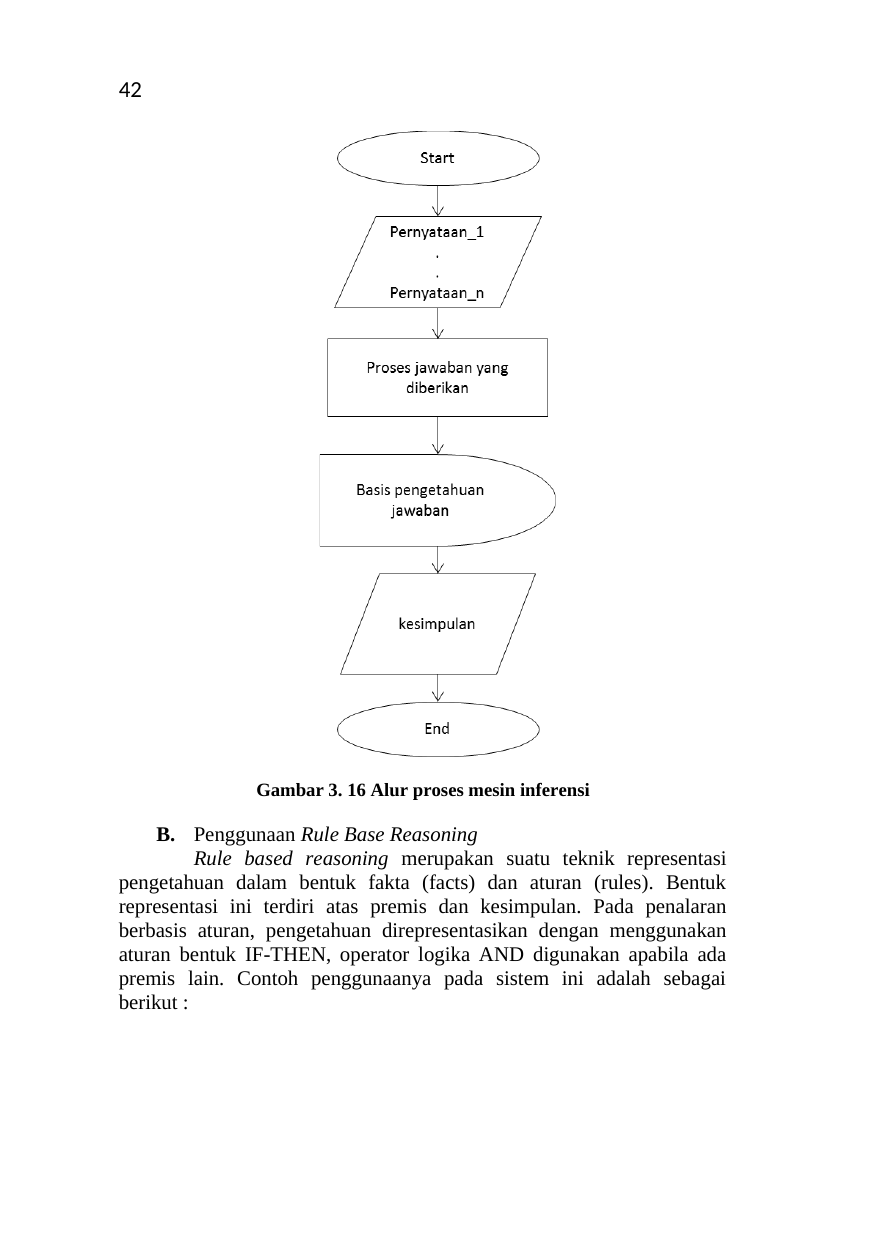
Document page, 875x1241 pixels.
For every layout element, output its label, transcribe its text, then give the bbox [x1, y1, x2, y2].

list Penggunaan Rule Base Reasoning [156, 822, 727, 846]
text Gambar 3. 16 Alur proses mesin inferensi [118, 779, 727, 801]
picture [319, 131, 556, 757]
text Rule based reasoning merupakan suatu teknik representasi pengetahuan dalam bentuk fakta (facts) dan aturan (rules). Bentuk representasi ini terdiri atas premis dan kesimpulan. Pada penalaran berbasis aturan, pengetahuan direpresentasikan dengan menggunakan aturan bentuk IF-THEN, operator logika AND digunakan apabila ada premis lain. Contoh penggunaanya pada sistem ini adalah sebagai berikut : [118, 846, 727, 1014]
